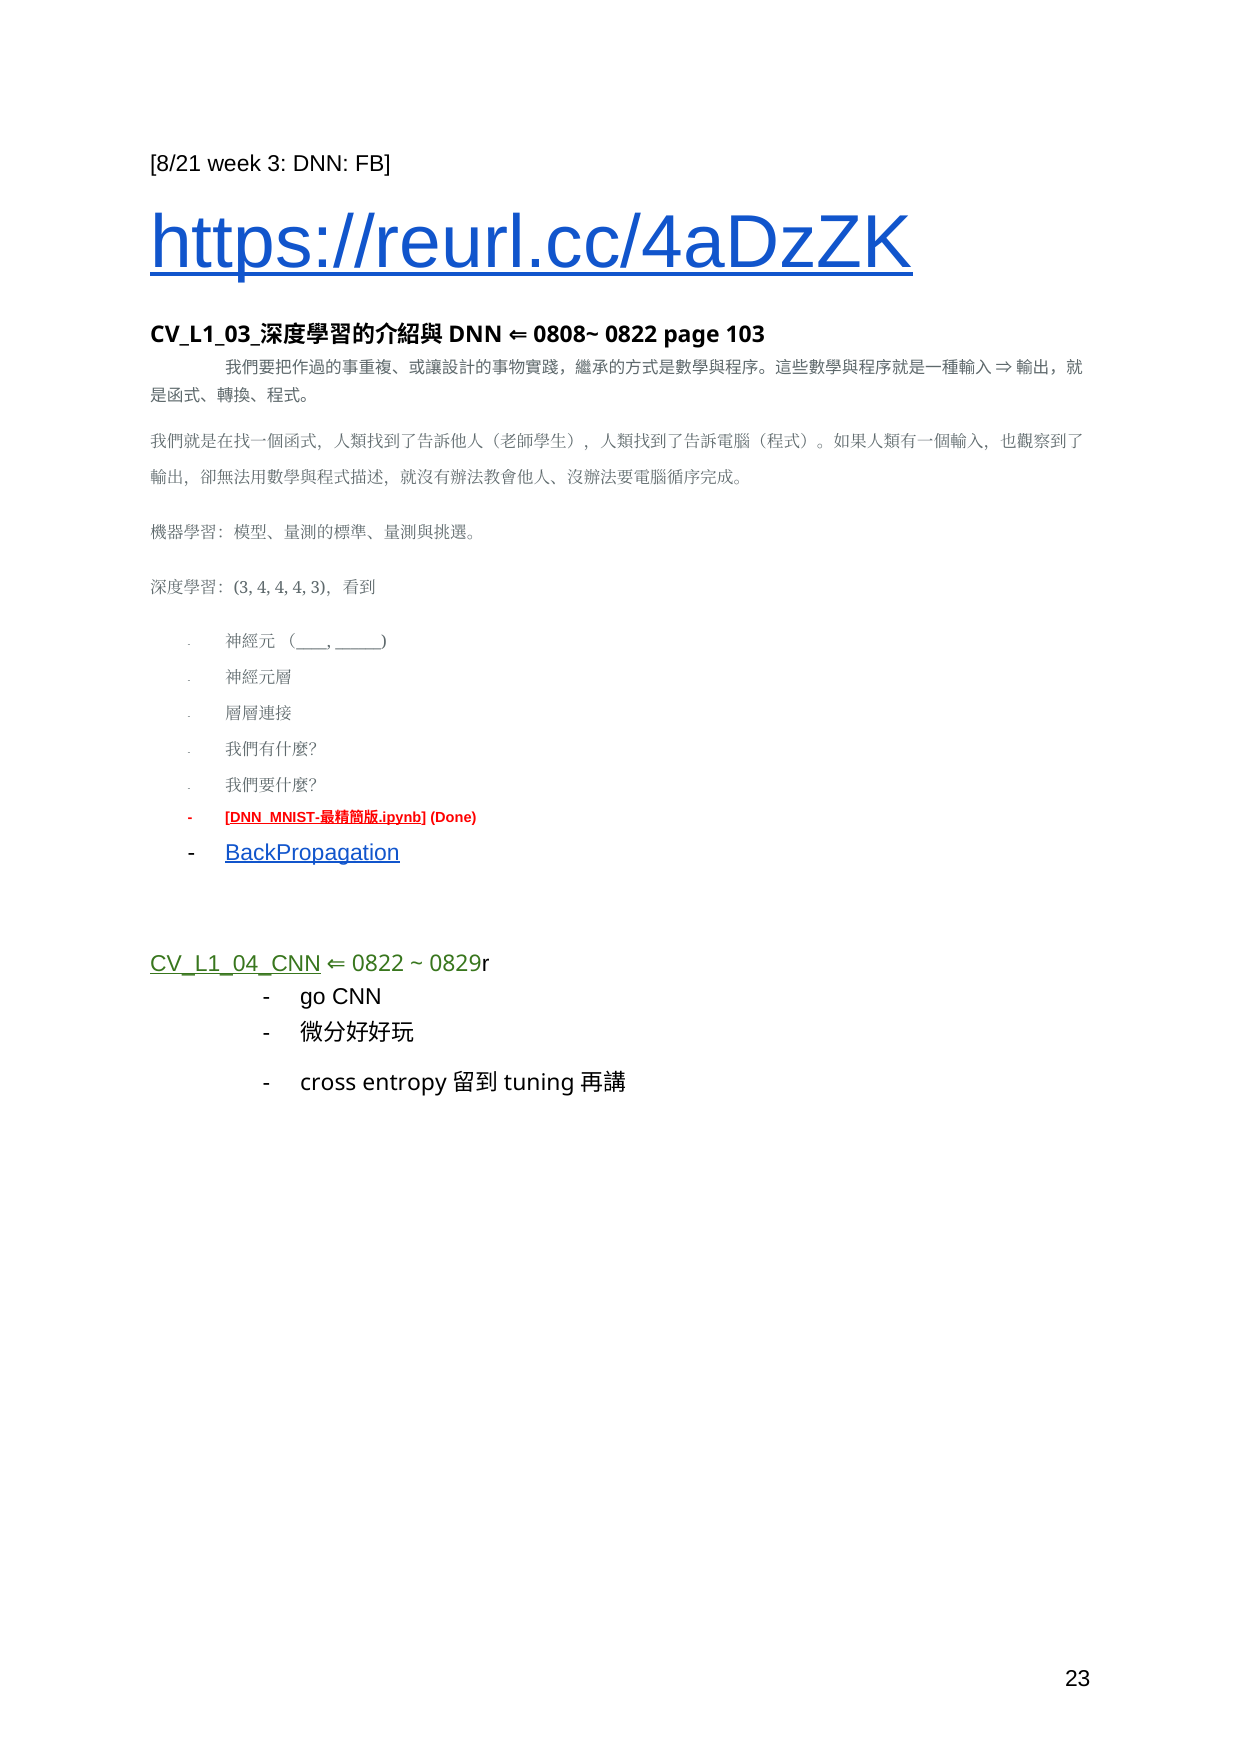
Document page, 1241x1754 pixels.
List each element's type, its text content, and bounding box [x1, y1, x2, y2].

list cross entropy 留到 tuning 再講 [262, 1063, 1090, 1097]
text 機器學習：模型、量測的標準、量測與挑選。 [150, 519, 1090, 543]
text 深度學習：(3, 4, 4, 4, 3)，看到 [150, 574, 1090, 598]
list 我們要什麼？ [187, 772, 1090, 796]
text CV_L1_03_深度學習的介紹與DNN ⇐ 0808~ 0822 page 103 [150, 316, 1090, 349]
list 層層連接 [187, 701, 1090, 724]
list 微分好好玩 [262, 1013, 1090, 1047]
text [8/21 week 3: DNN: FB] [150, 150, 1090, 176]
list 神經元層 [187, 665, 1090, 689]
list BackPropagation [187, 838, 1090, 865]
list 我們有什麼？ [187, 737, 1090, 761]
list 神經元 （____, ______) [187, 629, 1090, 653]
text https://reurl.cc/4aDzZK [150, 197, 1090, 283]
text 我們就是在找一個函式，人類找到了告訴他人（老師學生），人類找到了告訴電腦（程式）。如果人類有一個輸入，也觀察到了輸出，卻無法用數學與程式描述，就沒有辦法教會他人、沒辦法要電腦循序完成。 [150, 428, 1090, 488]
text 我們要把作過的事重複、或讓設計的事物實踐，繼承的方式是數學與程序。這些數學與程序就是一種輸入 ⇒ 輸出，就是函式、轉換、程式。 [150, 354, 1090, 406]
text CV_L1_04_CNN ⇐ 0822 ~ 0829r [150, 947, 1090, 979]
list go CNN [262, 983, 1090, 1010]
list [DNN_MNIST-最精簡版.ipynb] (Done) [187, 808, 1090, 825]
